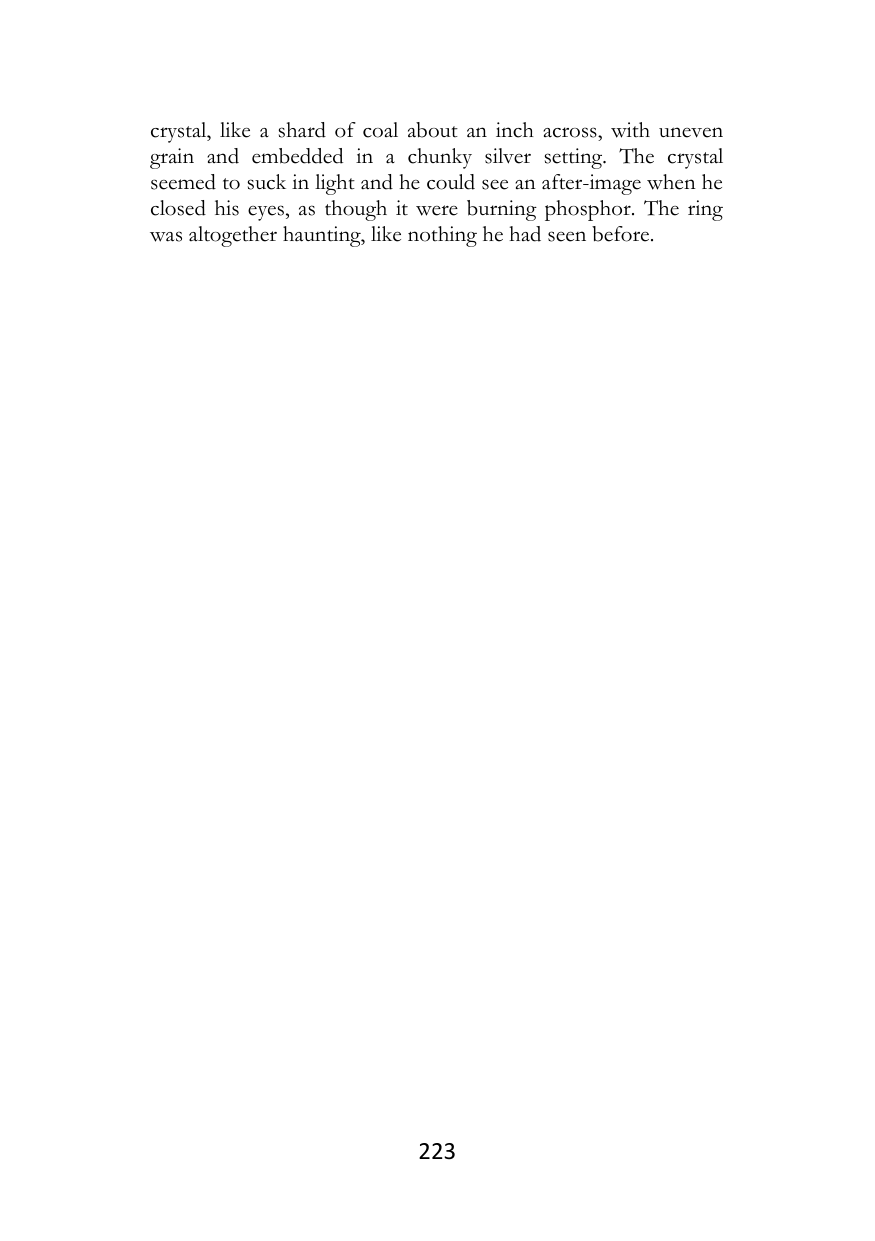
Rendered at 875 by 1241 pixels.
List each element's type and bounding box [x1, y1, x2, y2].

text [150, 118, 724, 247]
